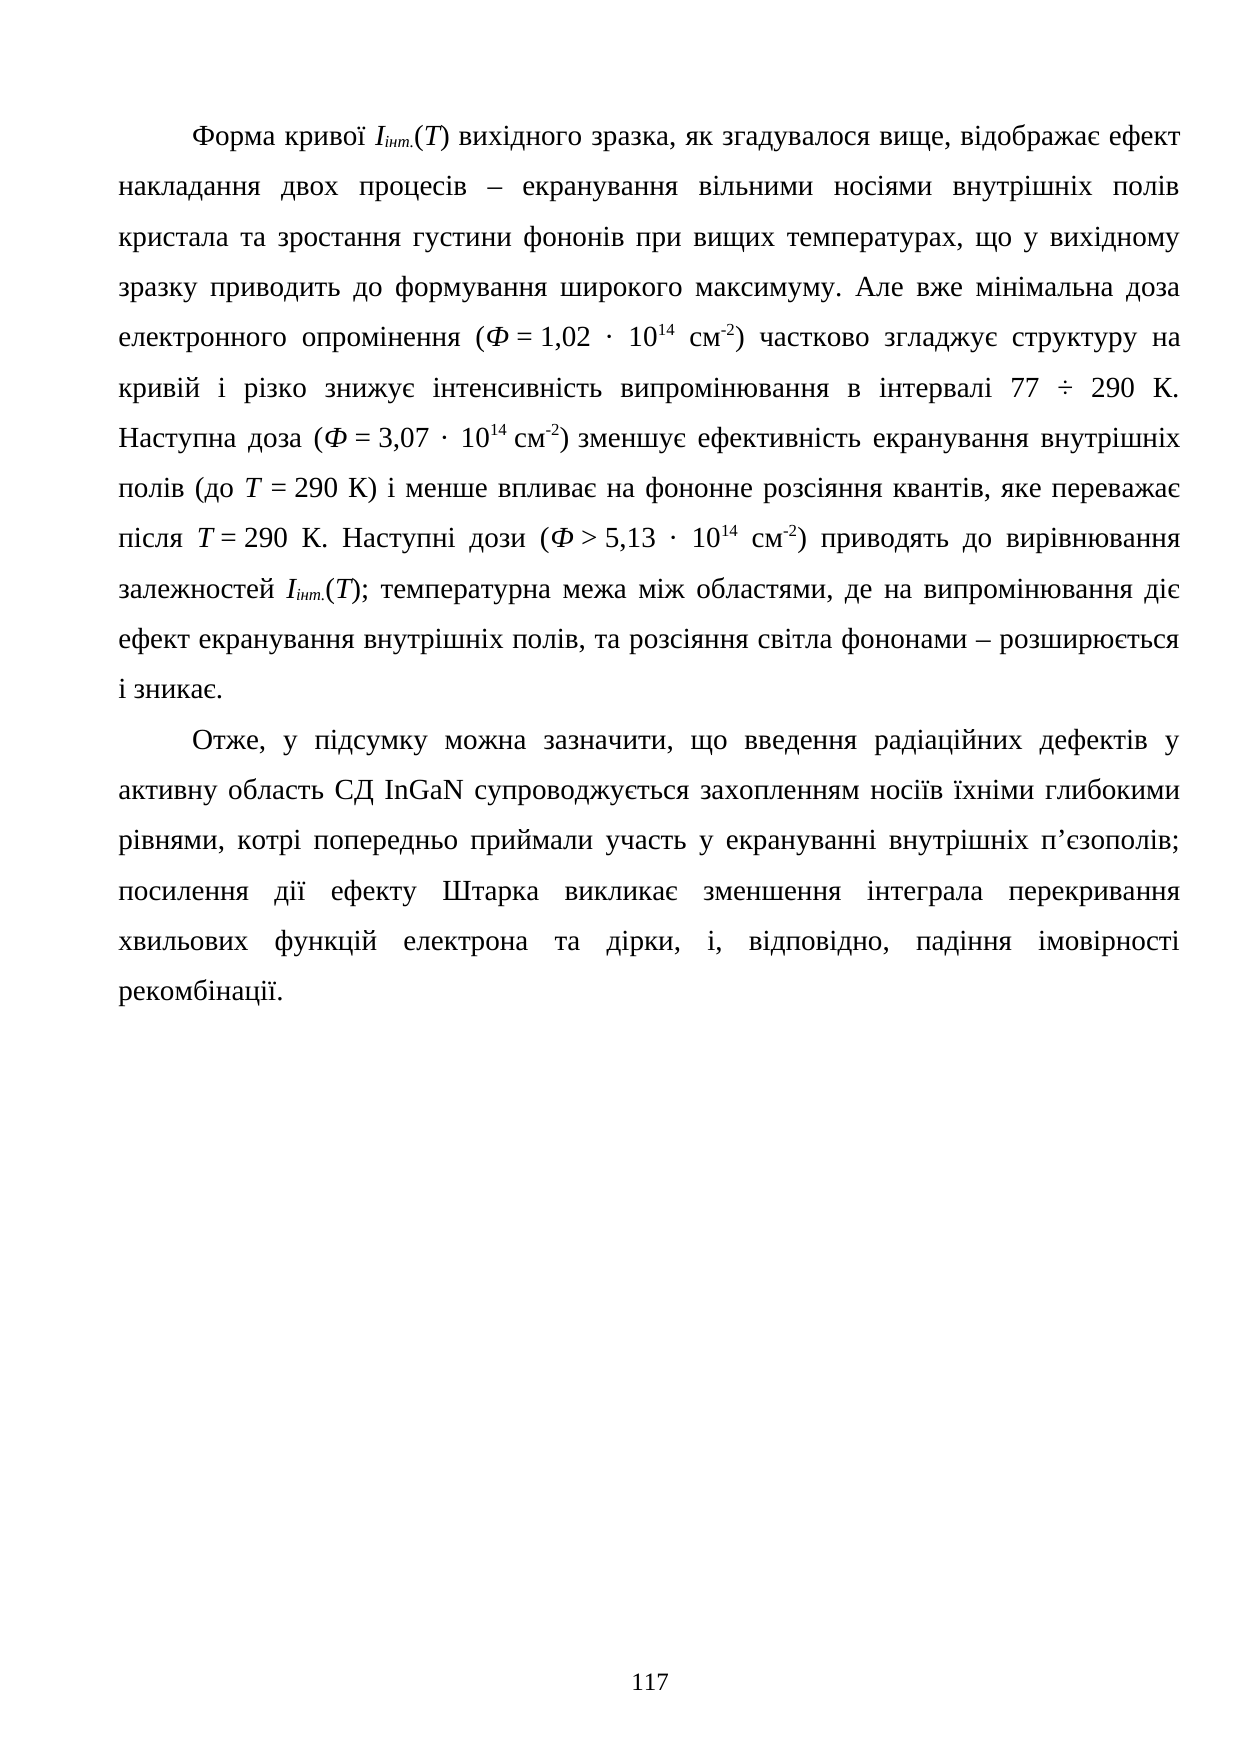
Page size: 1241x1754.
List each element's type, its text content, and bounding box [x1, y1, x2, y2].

text Отже, у підсумку можна зазначити, що введення радіаційних дефектів у активну область СД InGaN супроводжується захопленням носіїв їхніми глибокими рівнями, котрі попередньо приймали участь у екрануванні внутрішніх п’єзополів; посилення дії ефекту Штарка викликає зменшення інтеграла перекривання хвильових функцій електрона та дірки, і, відповідно, падіння імовірності рекомбінації. [118, 722, 1181, 1007]
text Форма кривої Іінт.(Т) вихідного зразка, як згадувалося вище, відображає ефект накладання двох процесів – екранування вільними носіями внутрішніх полів кристала та зростання густини фононів при вищих температурах, що у вихідному зразку приводить до формування широкого максимуму. Але вже мінімальна доза електронного опромінення (Ф = 1,02 · 1014 см-2) частково згладжує структуру на кривій і різко знижує інтенсивність випромінювання в інтервалі 77 ÷ 290 К. Наступна доза (Ф = 3,07 · 1014 см-2) зменшує ефективність екранування внутрішніх полів (до Т = 290 К) і менше впливає на фононне розсіяння квантів, яке переважає після Т = 290 К. Наступні дози (Ф > 5,13 · 1014 см-2) приводять до вирівнювання залежностей Іінт.(Т); температурна межа між областями, де на випромінювання діє ефект екранування внутрішніх полів, та розсіяння світла фононами – розширюється і зникає. [118, 118, 1181, 705]
